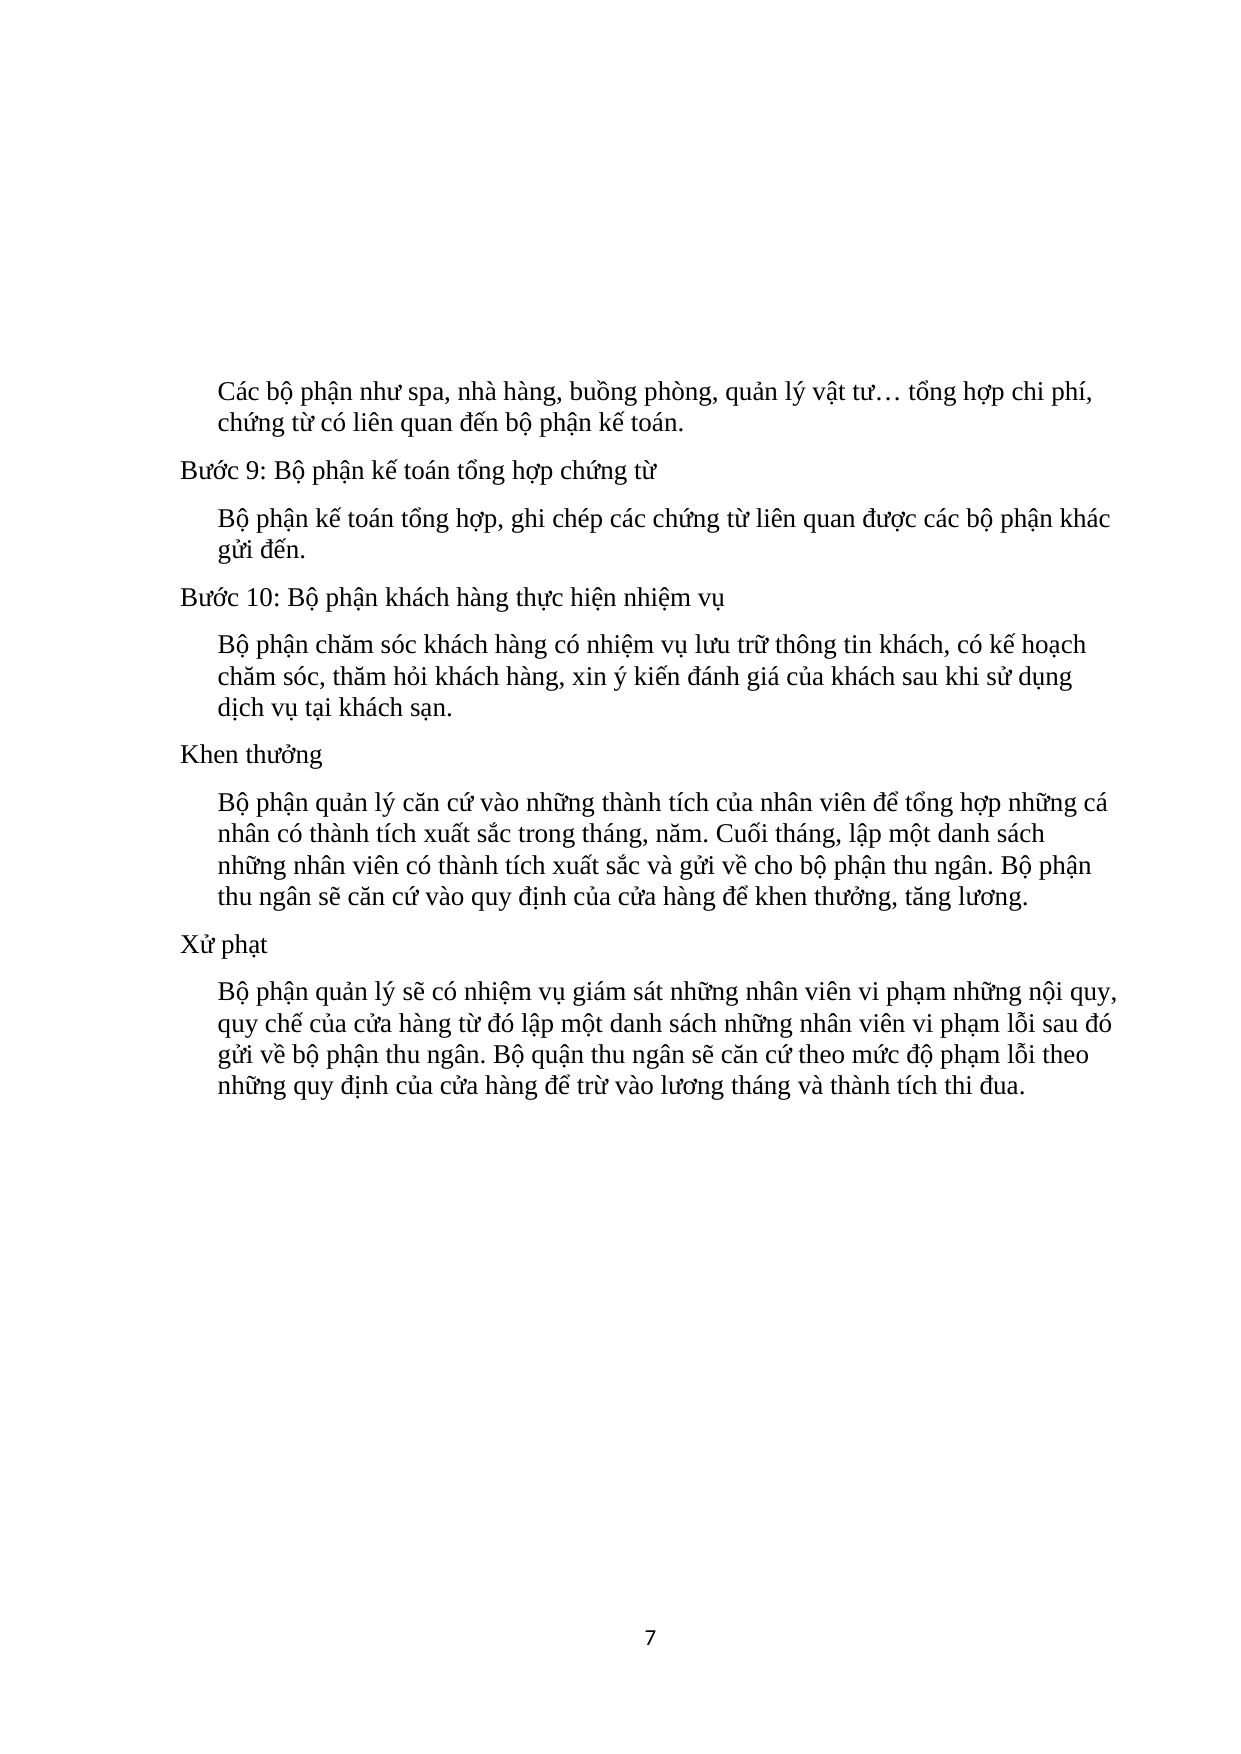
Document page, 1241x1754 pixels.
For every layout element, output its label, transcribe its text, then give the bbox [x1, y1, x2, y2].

text Bộ phận chăm sóc khách hàng có nhiệm vụ lưu trữ thông tin khách, có kế hoạch chăm sóc, thăm hỏi khách hàng, xin ý kiến đánh giá của khách sau khi sử dụng dịch vụ tại khách sạn. [217, 628, 1120, 722]
text Bước 10: Bộ phận khách hàng thực hiện nhiệm vụ [180, 581, 1120, 612]
text Bộ phận kế toán tổng hợp, ghi chép các chứng từ liên quan được các bộ phận khác gửi đến. [217, 502, 1120, 564]
text Các bộ phận như spa, nhà hàng, buồng phòng, quản lý vật tư… tổng hợp chi phí, chứng từ có liên quan đến bộ phận kế toán. [217, 375, 1120, 437]
text Xử phạt [180, 928, 1120, 959]
text Bộ phận quản lý sẽ có nhiệm vụ giám sát những nhân viên vi phạm những nội quy, quy chế của cửa hàng từ đó lập một danh sách những nhân viên vi phạm lỗi sau đó gửi về bộ phận thu ngân. Bộ quận thu ngân sẽ căn cứ theo mức độ phạm lỗi theo những quy định của cửa hàng để trừ vào lương tháng và thành tích thi đua. [217, 976, 1120, 1100]
text Bộ phận quản lý căn cứ vào những thành tích của nhân viên để tổng hợp những cá nhân có thành tích xuất sắc trong tháng, năm. Cuối tháng, lập một danh sách những nhân viên có thành tích xuất sắc và gửi về cho bộ phận thu ngân. Bộ phận thu ngân sẽ căn cứ vào quy định của cửa hàng để khen thưởng, tăng lương. [217, 786, 1120, 911]
text Khen thưởng [180, 739, 1120, 770]
text Bước 9: Bộ phận kế toán tổng hợp chứng từ [180, 454, 1120, 485]
